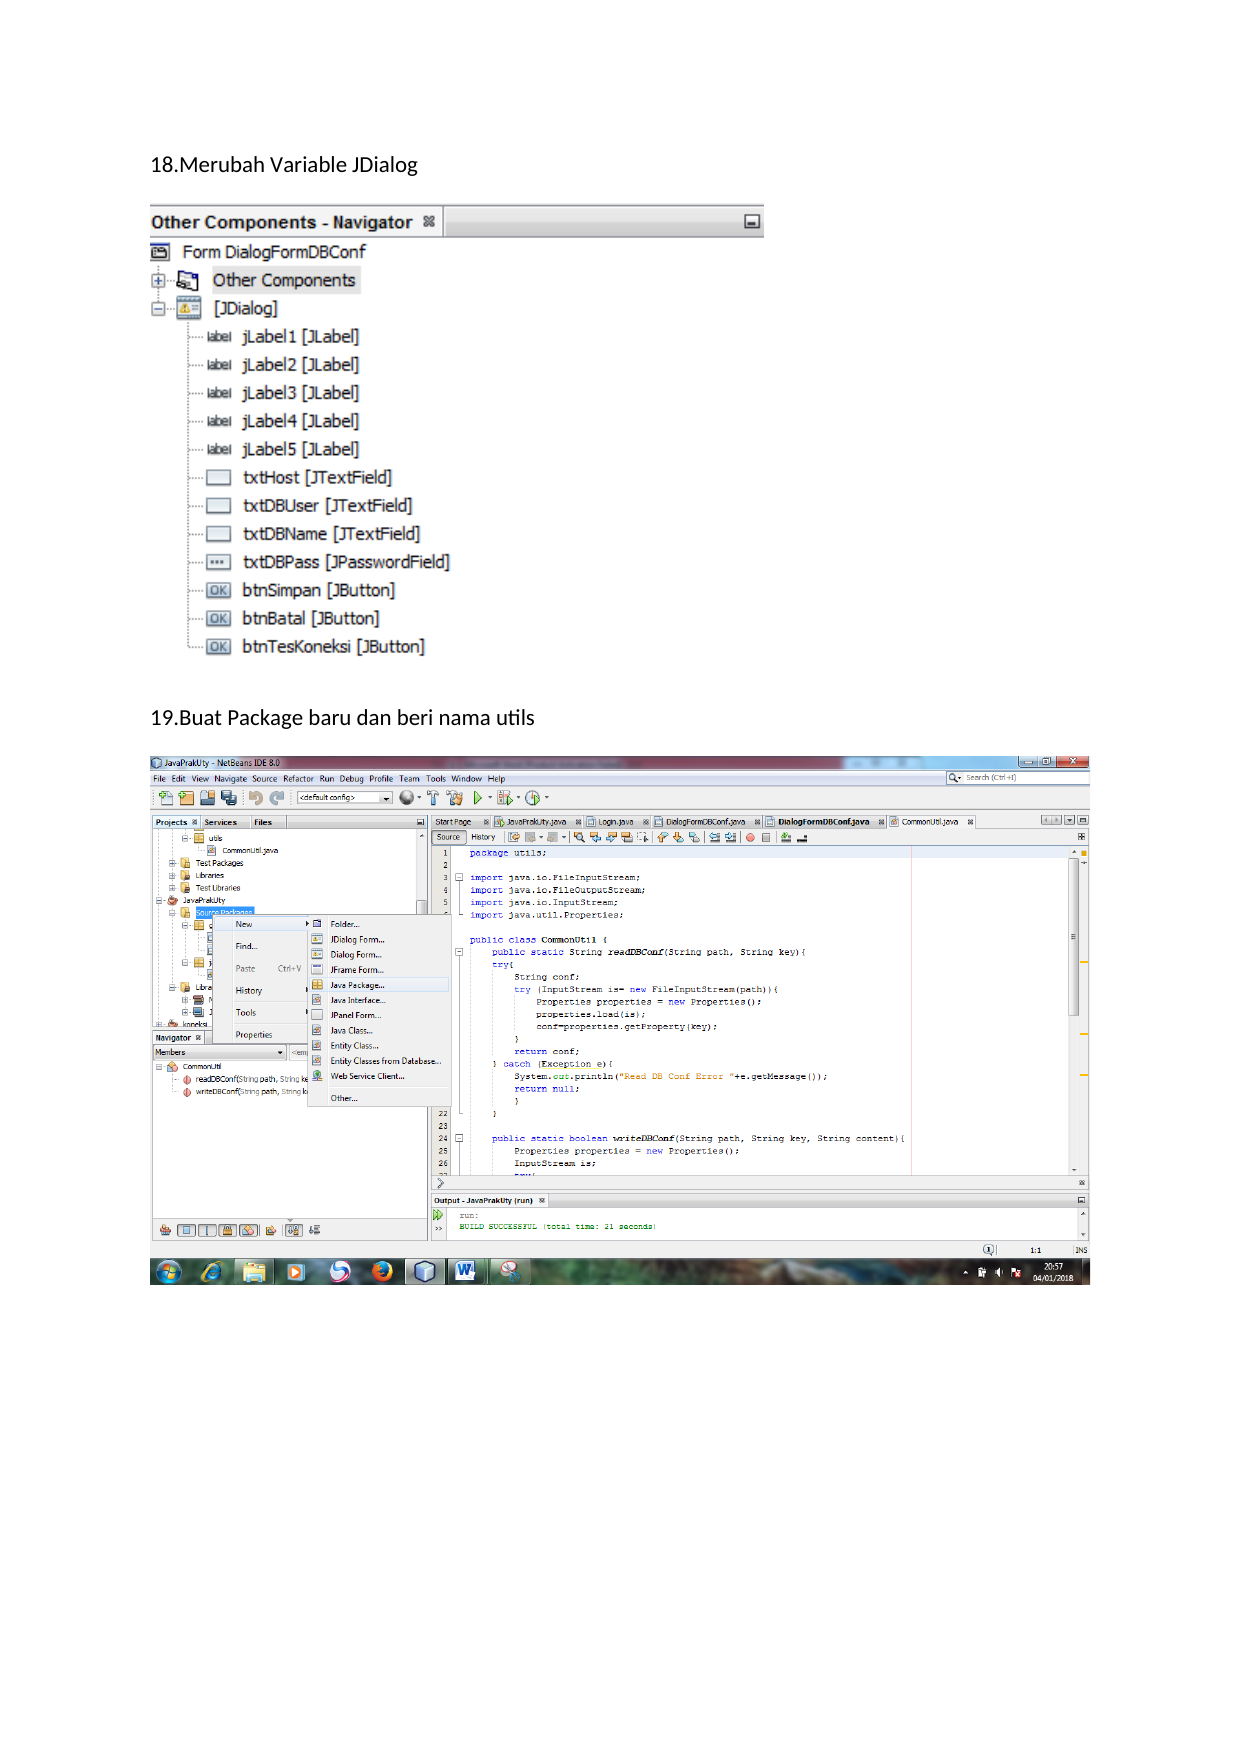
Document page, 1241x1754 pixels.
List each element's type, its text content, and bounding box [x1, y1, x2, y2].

text 19.Buat Package baru dan beri nama utils [150, 703, 1090, 731]
text 18.Merubah Variable JDialog [150, 150, 1090, 178]
picture [150, 756, 1091, 1285]
picture [150, 203, 764, 678]
